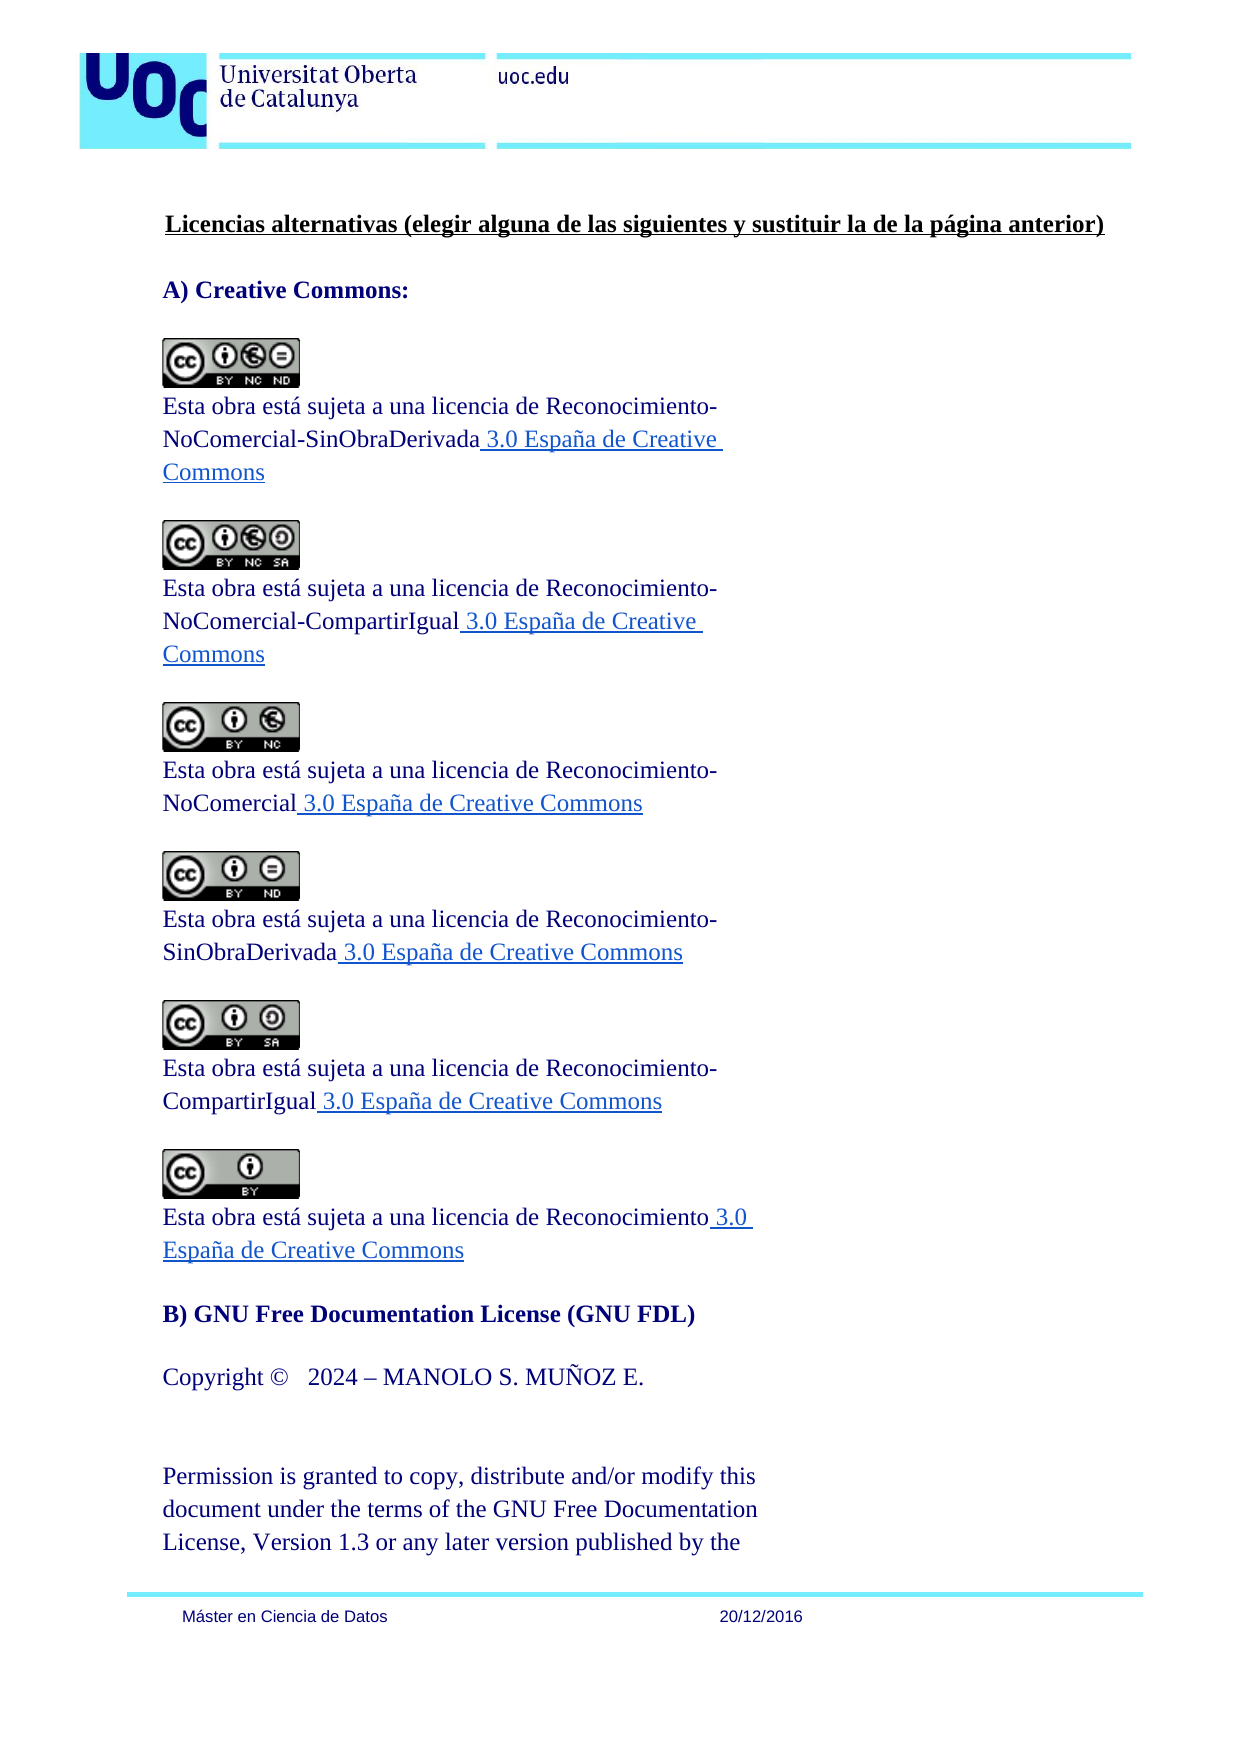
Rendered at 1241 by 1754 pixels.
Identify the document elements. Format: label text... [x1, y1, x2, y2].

text Esta obra está sujeta a una licencia de Reconocimiento-CompartirIgual 3.0 España de Creative Commons [162, 1053, 780, 1115]
text Copyright © 2024 – MANOLO S. MUÑOZ E. [162, 1362, 780, 1391]
text Esta obra está sujeta a una licencia de Reconocimiento-NoComercial-CompartirIgual 3.0 España de Creative Commons [162, 573, 780, 668]
text Esta obra está sujeta a una licencia de Reconocimiento-SinObraDerivada 3.0 España de Creative Commons [162, 904, 780, 966]
text Esta obra está sujeta a una licencia de Reconocimiento 3.0 España de Creative Commons [162, 1202, 780, 1264]
picture [162, 1000, 300, 1050]
picture [74, 53, 162, 149]
picture [162, 520, 300, 570]
picture [1107, 53, 1132, 149]
picture [162, 338, 300, 388]
picture [162, 851, 300, 901]
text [162, 1461, 780, 1556]
text Esta obra está sujeta a una licencia de Reconocimiento-NoComercial-SinObraDerivada 3.0 España de Creative Commons [162, 391, 780, 486]
text Esta obra está sujeta a una licencia de Reconocimiento-NoComercial 3.0 España de Creative Commons [162, 755, 780, 817]
picture [162, 702, 300, 752]
picture [162, 1149, 300, 1199]
text A) Creative Commons: [162, 275, 780, 304]
text Licencias alternativas (elegir alguna de las siguientes y sustituir la de la página anterior) [162, 30, 1107, 238]
text B) GNU Free Documentation License (GNU FDL) [162, 1299, 780, 1327]
